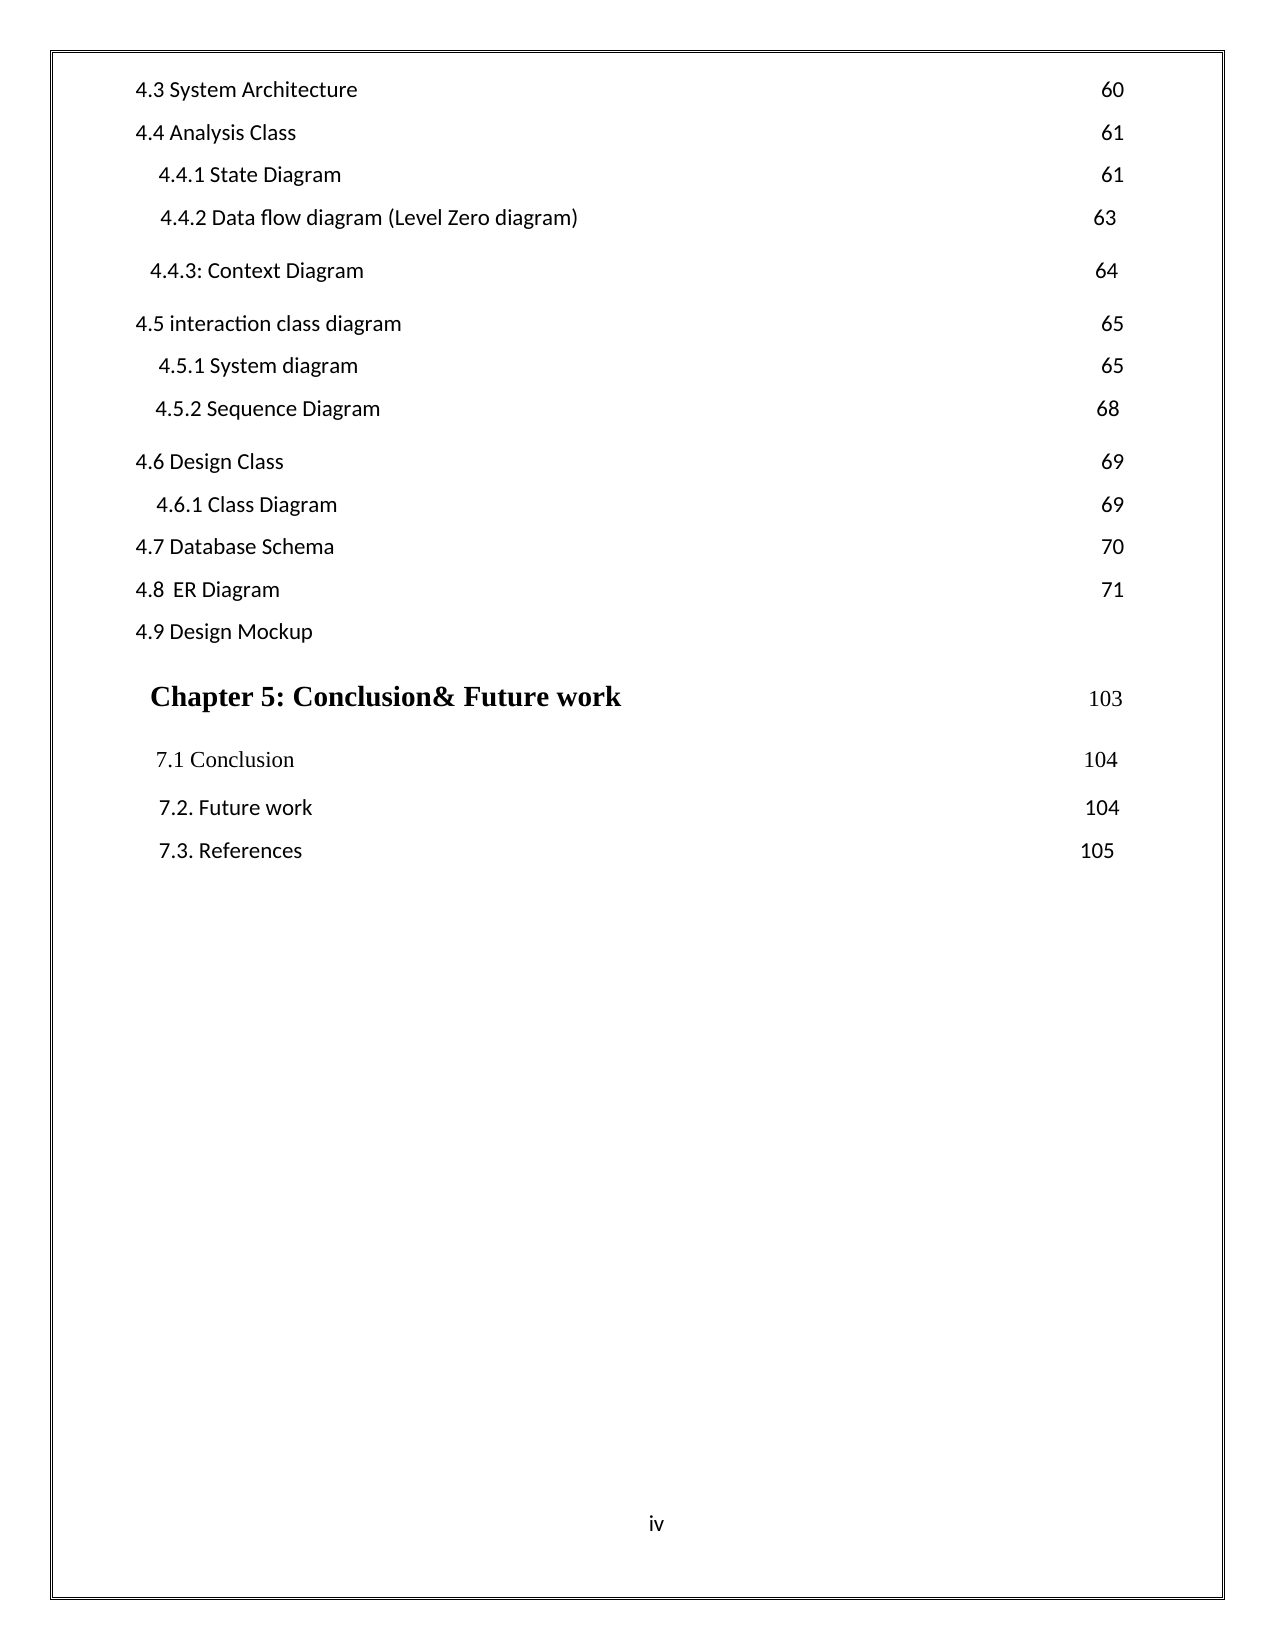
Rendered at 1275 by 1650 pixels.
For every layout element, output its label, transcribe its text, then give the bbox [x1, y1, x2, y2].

text 4.4 Analysis Class 61 [135, 118, 1125, 146]
text 4.5 interaction class diagram 65 [135, 309, 1125, 337]
text 7.3. References 105 [112, 836, 1125, 864]
text 4.4.2 Data flow diagram (Level Zero diagram) 63 [150, 203, 1125, 231]
text 7.1 Conclusion 104 [150, 747, 1125, 773]
text 4.5.1 System diagram 65 [158, 351, 1125, 379]
text Chapter 5: Conclusion& Future work 103 [150, 679, 1125, 712]
text 7.2. Future work 104 [112, 793, 1125, 821]
text 4.9 Design Mockup [135, 617, 1125, 646]
text 4.6.1 Class Diagram 69 [135, 490, 1125, 518]
text 4.4.1 State Diagram 61 [158, 160, 1125, 188]
text 4.4.3: Context Diagram 64 [150, 256, 1125, 284]
text 4.6 Design Class 69 [135, 447, 1125, 475]
text 4.5.2 Sequence Diagram 68 [150, 394, 1125, 422]
text 4.7 Database Schema 70 [135, 532, 1125, 560]
text 4.3 System Architecture 60 [135, 75, 1125, 103]
text 4.8 ER Diagram 71 [135, 575, 1125, 603]
